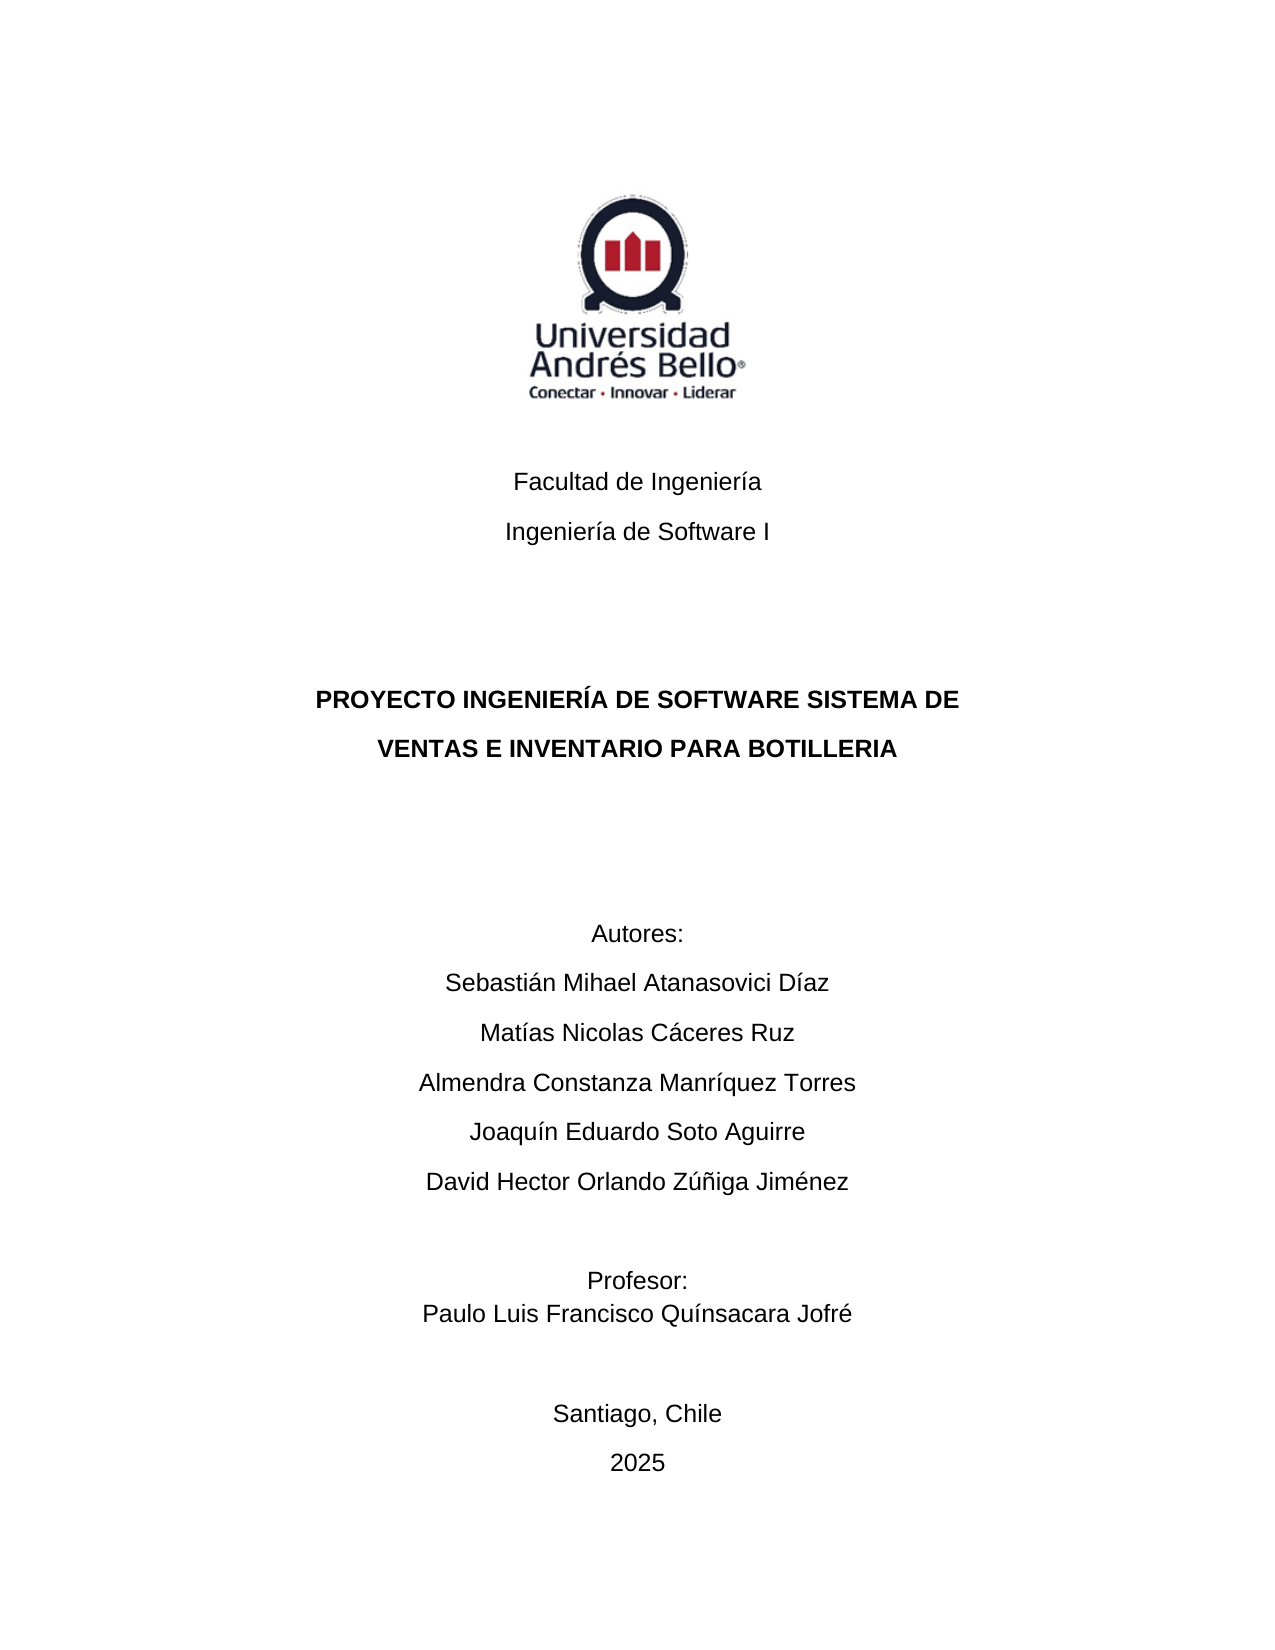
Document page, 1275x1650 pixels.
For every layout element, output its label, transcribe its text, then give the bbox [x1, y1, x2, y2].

text Joaquín Eduardo Soto Aguirre [148, 1117, 1127, 1146]
text VENTAS E INVENTARIO PARA BOTILLERIA [148, 734, 1127, 763]
text Autores: [148, 918, 1127, 947]
picture [488, 147, 787, 447]
text Almendra Constanza Manríquez Torres [148, 1068, 1127, 1096]
text Ingeniería de Software I [148, 517, 1127, 546]
text PROYECTO INGENIERÍA DE SOFTWARE SISTEMA DE [148, 684, 1127, 713]
text Sebastián Mihael Atanasovici Díaz [148, 968, 1127, 997]
text Santiago, Chile [148, 1399, 1127, 1427]
text David Hector Orlando Zúñiga Jiménez [148, 1167, 1127, 1196]
text 2025 [148, 1448, 1127, 1477]
text Facultad de Ingeniería [148, 467, 1127, 496]
text Profesor: Paulo Luis Francisco Quínsacara Jofré [148, 1266, 1127, 1328]
text Matías Nicolas Cáceres Ruz [148, 1018, 1127, 1047]
